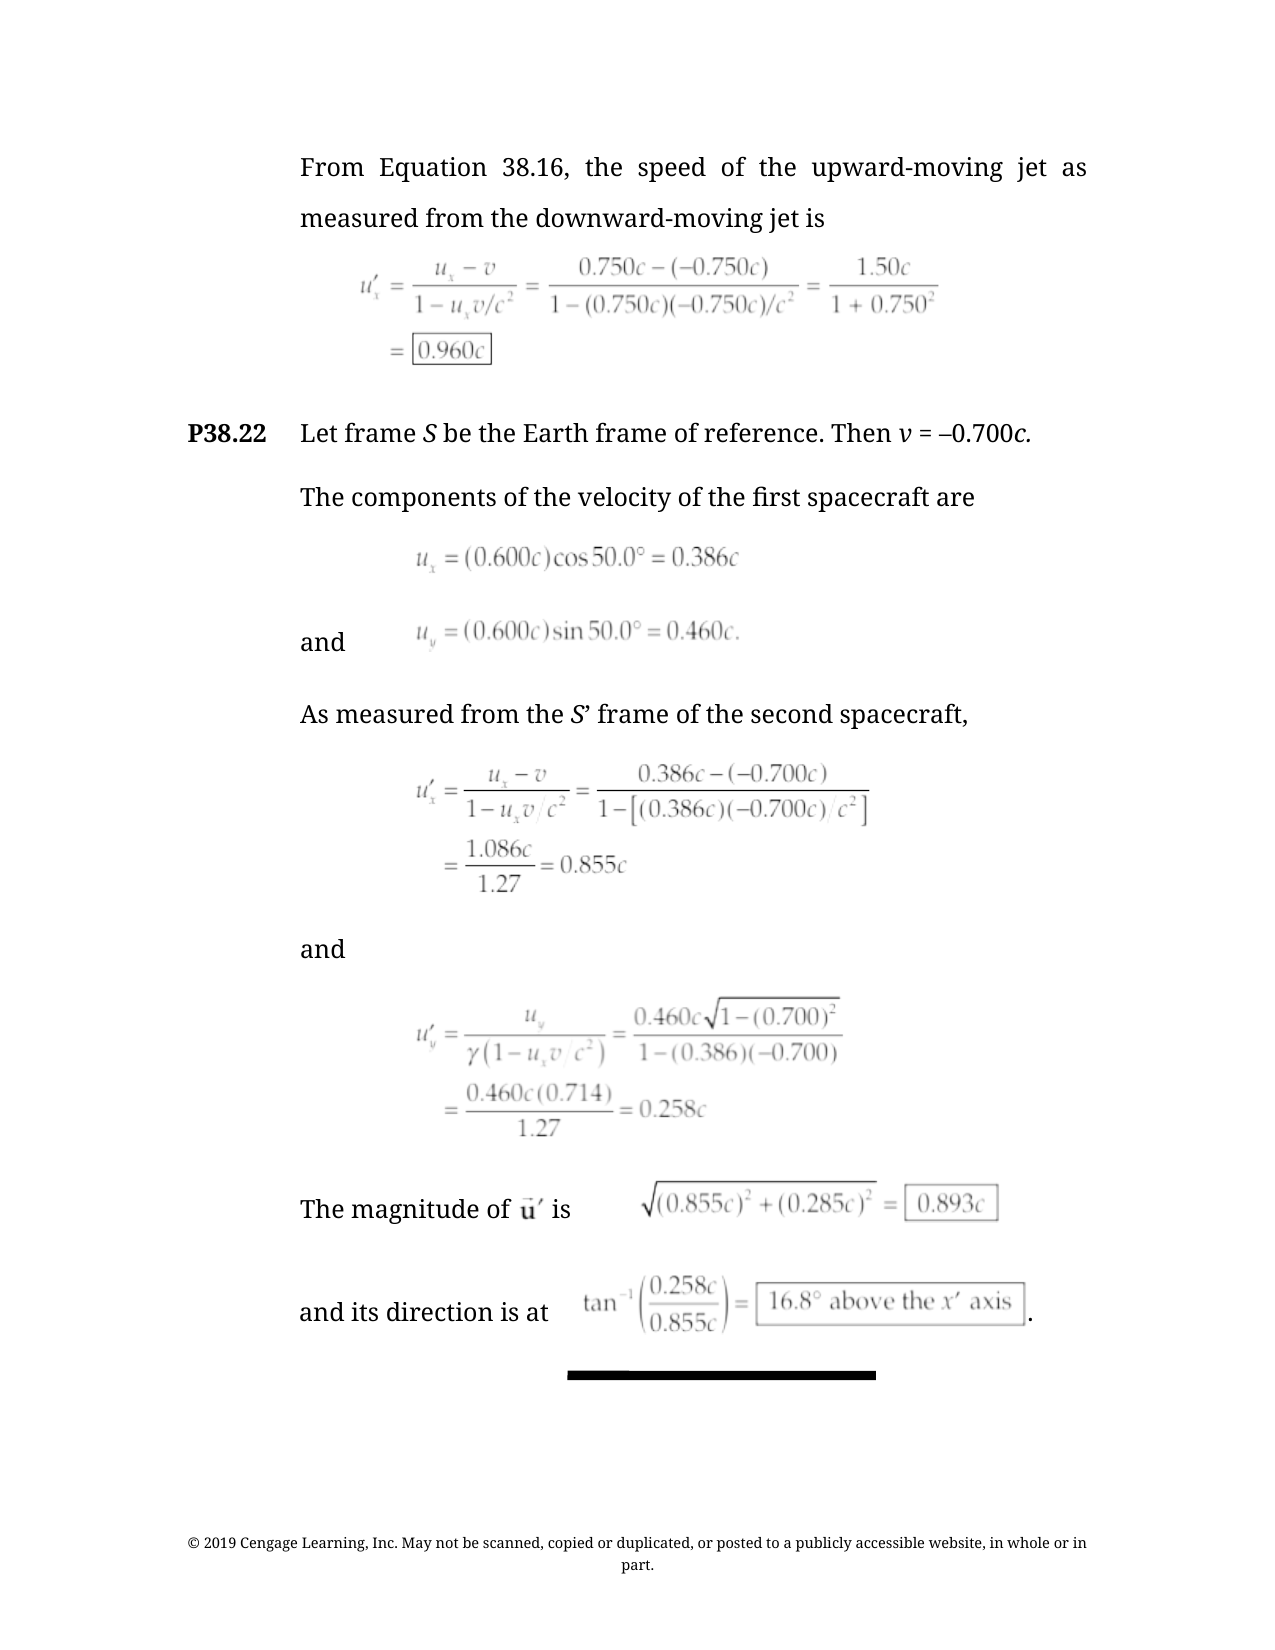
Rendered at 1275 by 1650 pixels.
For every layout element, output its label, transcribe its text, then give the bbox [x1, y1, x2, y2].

text and [187, 614, 1087, 669]
text P38.22 Let frame S be the Earth frame of reference. Then v = –0.700c. [187, 416, 1087, 450]
text From Equation 38.16, the speed of the upward-moving jet as measured from the downward-moving jet is [187, 150, 1087, 387]
text The components of the velocity of the first spacecraft are [187, 479, 1087, 514]
text As measured from the S’ frame of the second spacecraft, [187, 697, 1087, 731]
text and [187, 932, 1087, 966]
text and its direction is at . [244, 1270, 1087, 1404]
text The magnitude of is [187, 1177, 1087, 1240]
